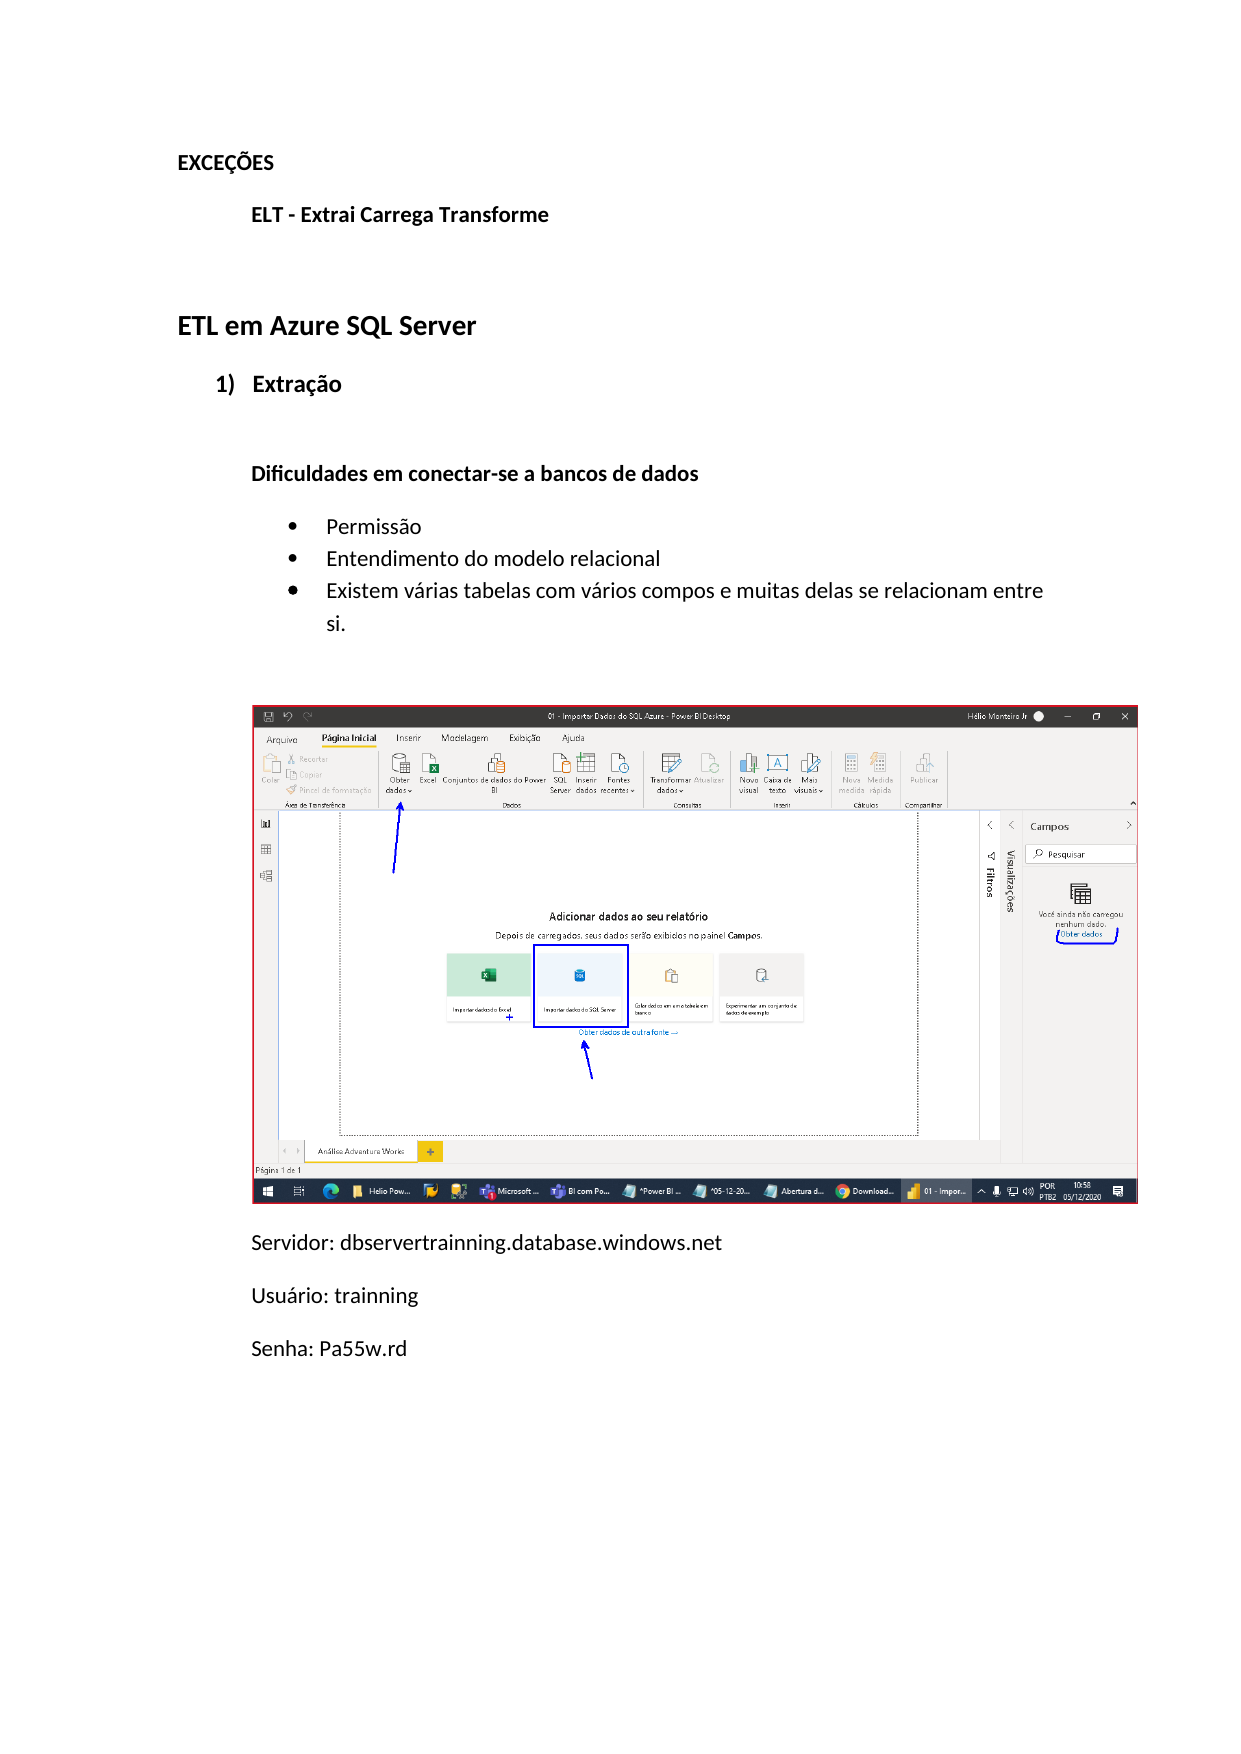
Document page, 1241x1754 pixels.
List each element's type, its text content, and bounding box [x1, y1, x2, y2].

text Usuário: trainning [251, 1281, 1063, 1309]
text Servidor: dbservertrainning.database.windows.net [251, 1228, 1063, 1256]
text ETL em Azure SQL Server [177, 307, 1063, 342]
list Existem várias tabelas com vários compos e muitas delas se relacionam entre si. [288, 577, 1063, 637]
list Extração [215, 368, 1063, 399]
text Senha: Pa55w.rd [251, 1334, 1063, 1362]
picture [252, 705, 1138, 1204]
text Dificuldades em conectar-se a bancos de dados [251, 459, 1063, 487]
text ELT - Extrai Carrega Transforme [177, 201, 1063, 229]
list Permissão [288, 512, 1063, 540]
list Entendimento do modelo relacional [288, 544, 1063, 572]
text EXCEÇÕES [177, 148, 1063, 176]
